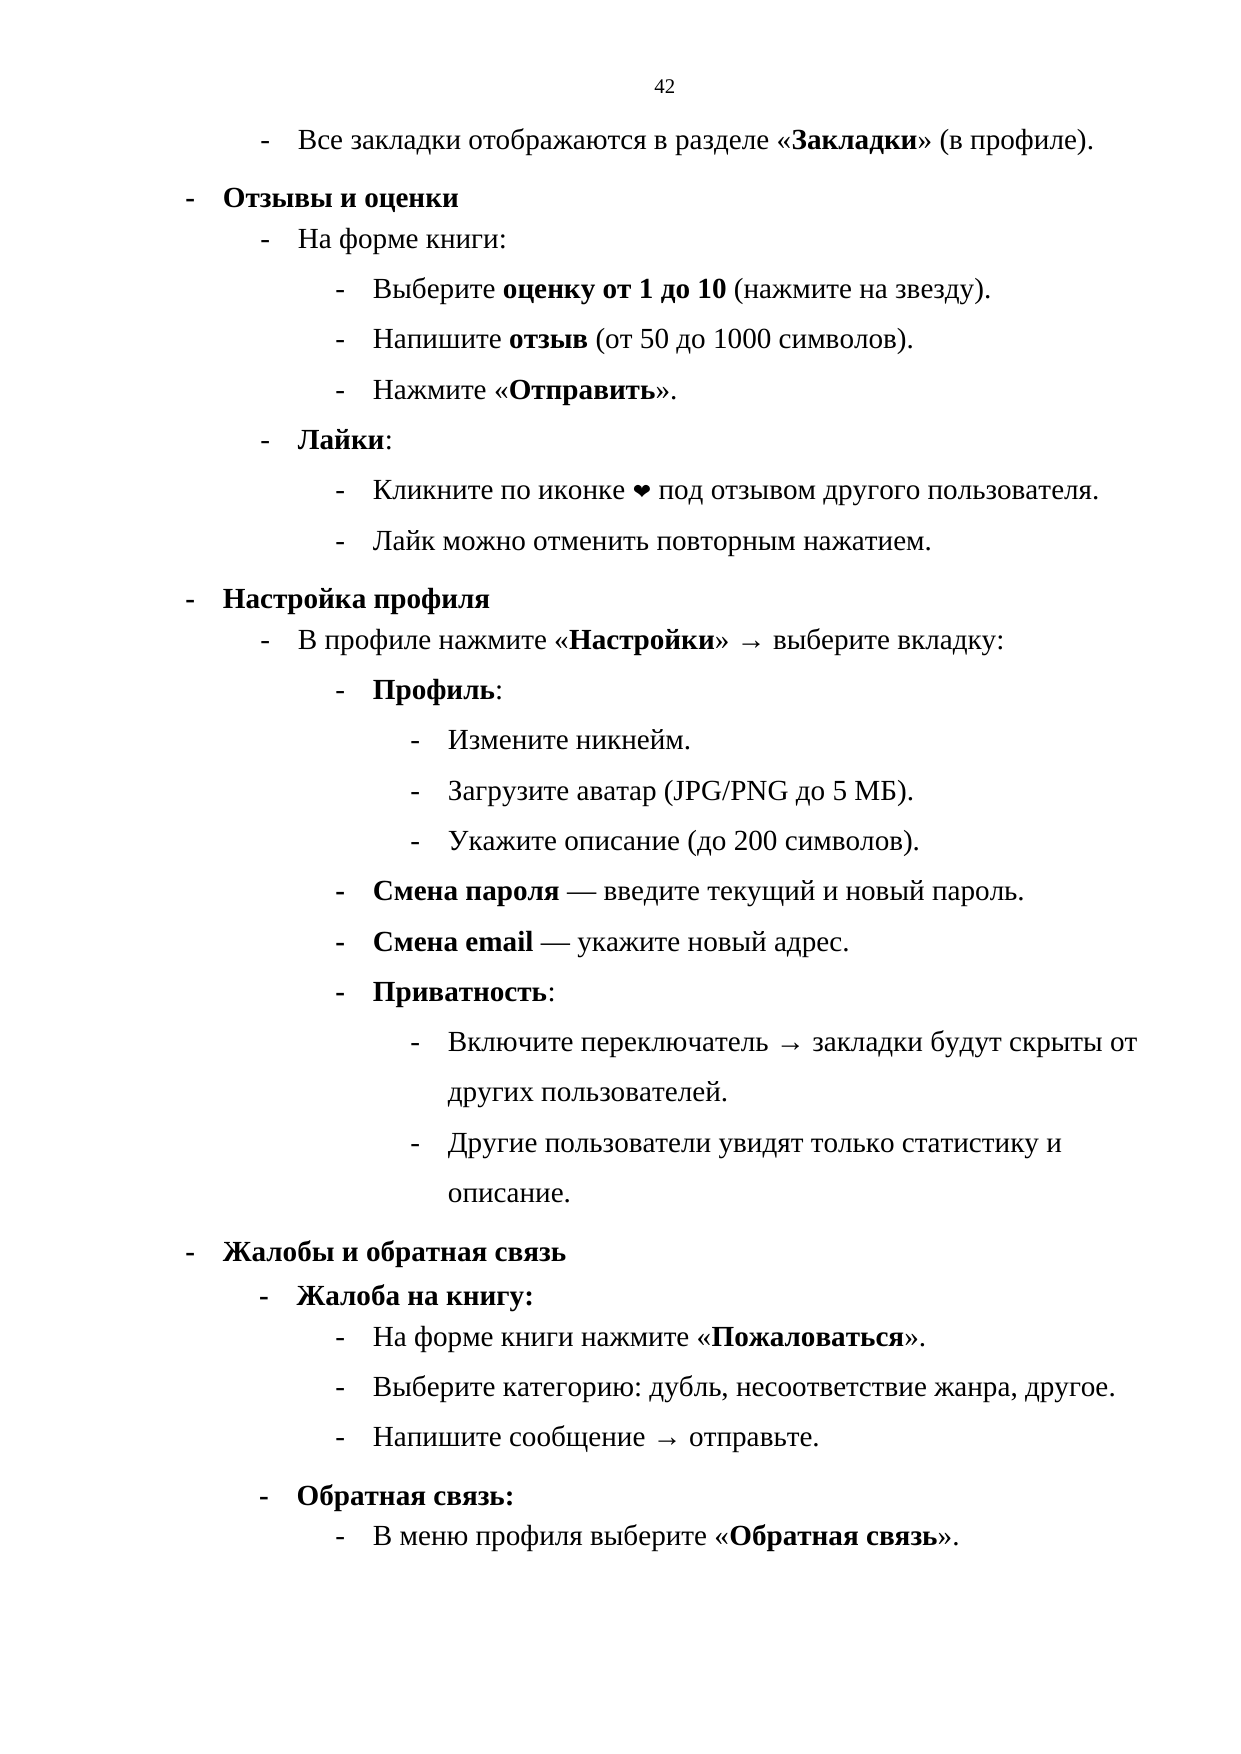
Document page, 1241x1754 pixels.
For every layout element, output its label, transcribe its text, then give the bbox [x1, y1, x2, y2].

subtitle Жалобы и обратная связь [185, 1234, 1181, 1267]
list Укажите описание (до 200 символов). [410, 823, 1181, 857]
list Лайки: [260, 422, 1181, 456]
list Нажмите «Отправить». [335, 372, 1181, 405]
list Все закладки отображаются в разделе «Закладки» (в профиле). [260, 122, 1181, 156]
list Лайк можно отменить повторным нажатием. [335, 523, 1181, 556]
list Приватность: [335, 974, 1181, 1007]
subtitle Отзывы и оценки [185, 181, 1181, 214]
list На форме книги: [260, 221, 1181, 254]
list Выберите оценку от 1 до 10 (нажмите на звезду). [335, 271, 1181, 305]
list В меню профиля выберите «Обратная связь». [335, 1518, 1181, 1552]
list Смена email — укажите новый адрес. [335, 924, 1181, 957]
list Другие пользователи увидят только статистику и описание. [410, 1125, 1181, 1209]
list Включите переключатель → закладки будут скрыты от других пользователей. [410, 1024, 1181, 1108]
list Напишите сообщение → отправьте. [335, 1419, 1181, 1453]
list Измените никнейм. [410, 722, 1181, 756]
list Смена пароля — введите текущий и новый пароль. [335, 873, 1181, 907]
subtitle Обратная связь: [259, 1478, 1181, 1511]
list Профиль: [335, 672, 1181, 706]
list На форме книги нажмите «Пожаловаться». [335, 1319, 1181, 1352]
subtitle Жалоба на книгу: [259, 1278, 1181, 1312]
list Напишите отзыв (от 50 до 1000 символов). [335, 322, 1181, 355]
list Кликните по иконке ❤ под отзывом другого пользователя. [335, 472, 1181, 506]
list В профиле нажмите «Настройки» → выберите вкладку: [260, 622, 1181, 655]
subtitle Настройка профиля [185, 581, 1181, 615]
list Выберите категорию: дубль, несоответствие жанра, другое. [335, 1369, 1181, 1402]
list Загрузите аватар (JPG/PNG до 5 МБ). [410, 773, 1181, 806]
